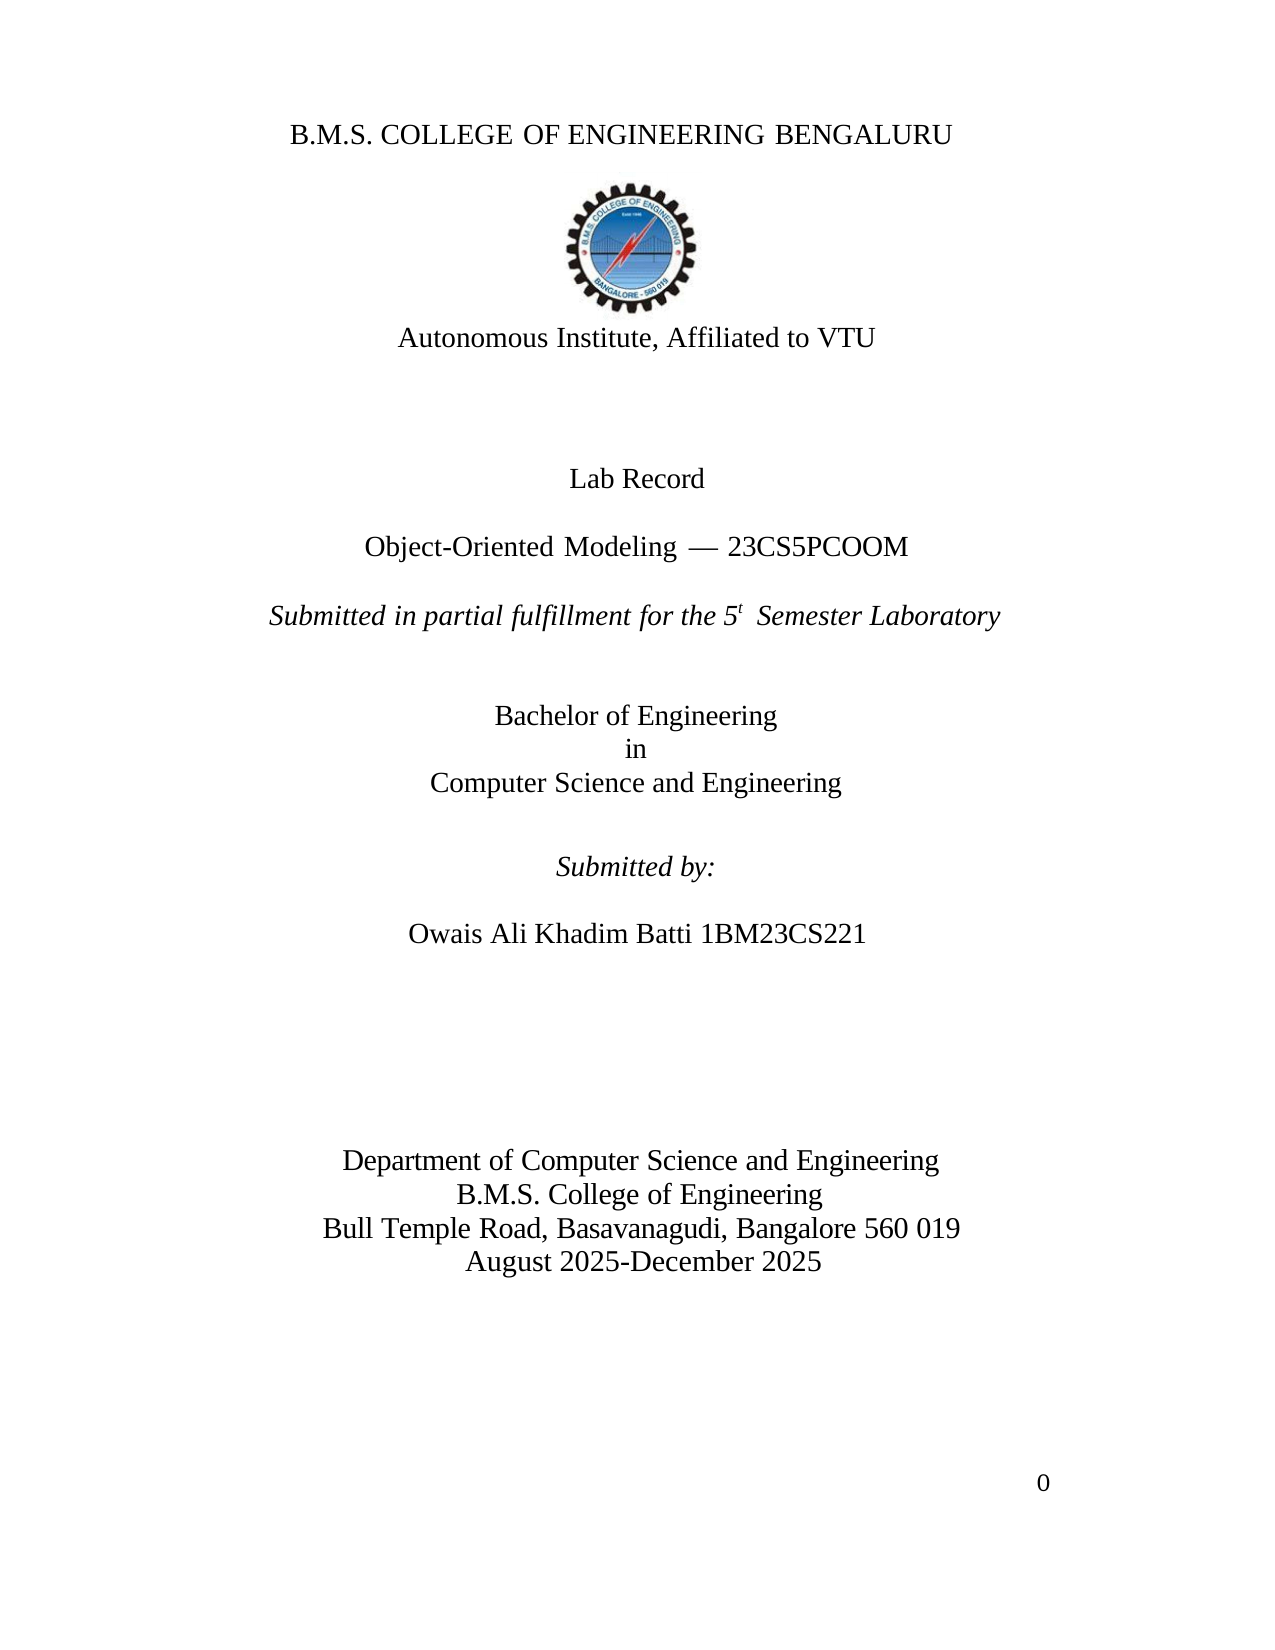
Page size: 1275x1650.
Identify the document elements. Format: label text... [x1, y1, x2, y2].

text Autonomous Institute, Affiliated to VTU [114, 151, 1159, 354]
text Department of Computer Science and Engineering [342, 1144, 1162, 1178]
text B.M.S. COLLEGE OF ENGINEERING BENGALURU [289, 118, 1162, 151]
text Owais Ali Khadim Batti 1BM23CS221 [323, 916, 951, 949]
text Bachelor of Engineering in [487, 698, 784, 765]
text Computer Science and Engineering [323, 765, 948, 799]
text Object-Oriented Modeling — 23CS5PCOOM [113, 529, 1159, 562]
text Lab Record [114, 461, 1159, 495]
text B.M.S. College of Engineering [456, 1178, 1162, 1211]
text Bull Temple Road, Basavanagudi, Bangalore 560 019 August 2025-December 2025 [322, 1212, 1034, 1278]
text Submitted in partial fulfillment for the 5t Semester Laboratory [112, 598, 1159, 631]
picture [563, 172, 702, 321]
text Submitted by: [491, 849, 784, 883]
